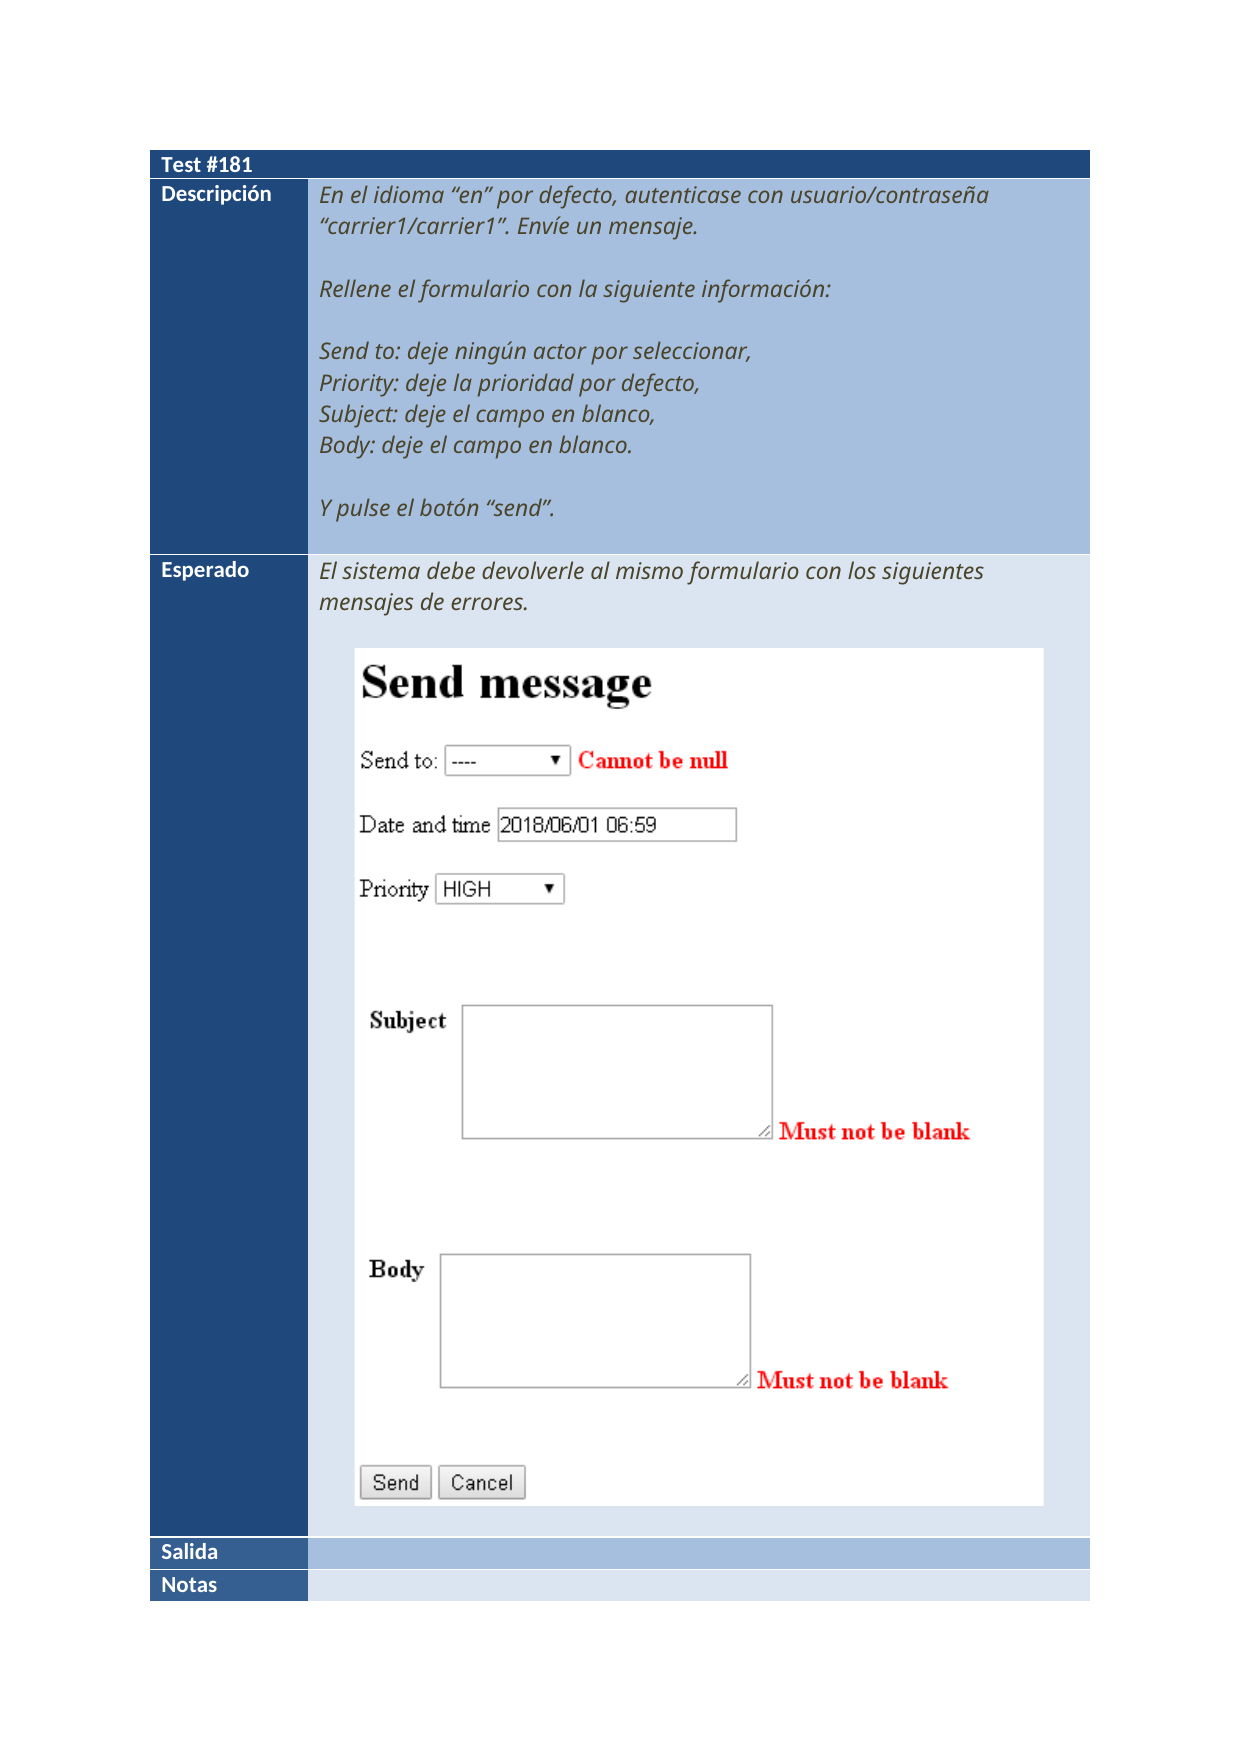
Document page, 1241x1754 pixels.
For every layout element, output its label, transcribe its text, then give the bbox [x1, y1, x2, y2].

table_cell Notas [150, 1570, 308, 1601]
table_header Test #181 [150, 150, 1090, 178]
table_cell Salida [150, 1538, 308, 1569]
picture [354, 648, 1044, 1506]
table_cell [308, 1538, 1090, 1569]
table_cell Esperado [150, 555, 308, 1536]
table_cell El sistema debe devolverle al mismo formulario con los siguientes mensajes de errores. [308, 555, 1090, 1536]
table_cell Descripción [150, 179, 308, 554]
table_cell En el idioma “en” por defecto, autenticase con usuario/contraseña “carrier1/carrier1”. Envíe un mensaje. Rellene el formulario con la siguiente información: Send to: deje ningún actor por seleccionar, Priority: deje la prioridad por defecto, Subject: deje el campo en blanco, Body: deje el campo en blanco. Y pulse el botón “send”. [308, 179, 1090, 554]
table_cell [308, 1570, 1090, 1601]
